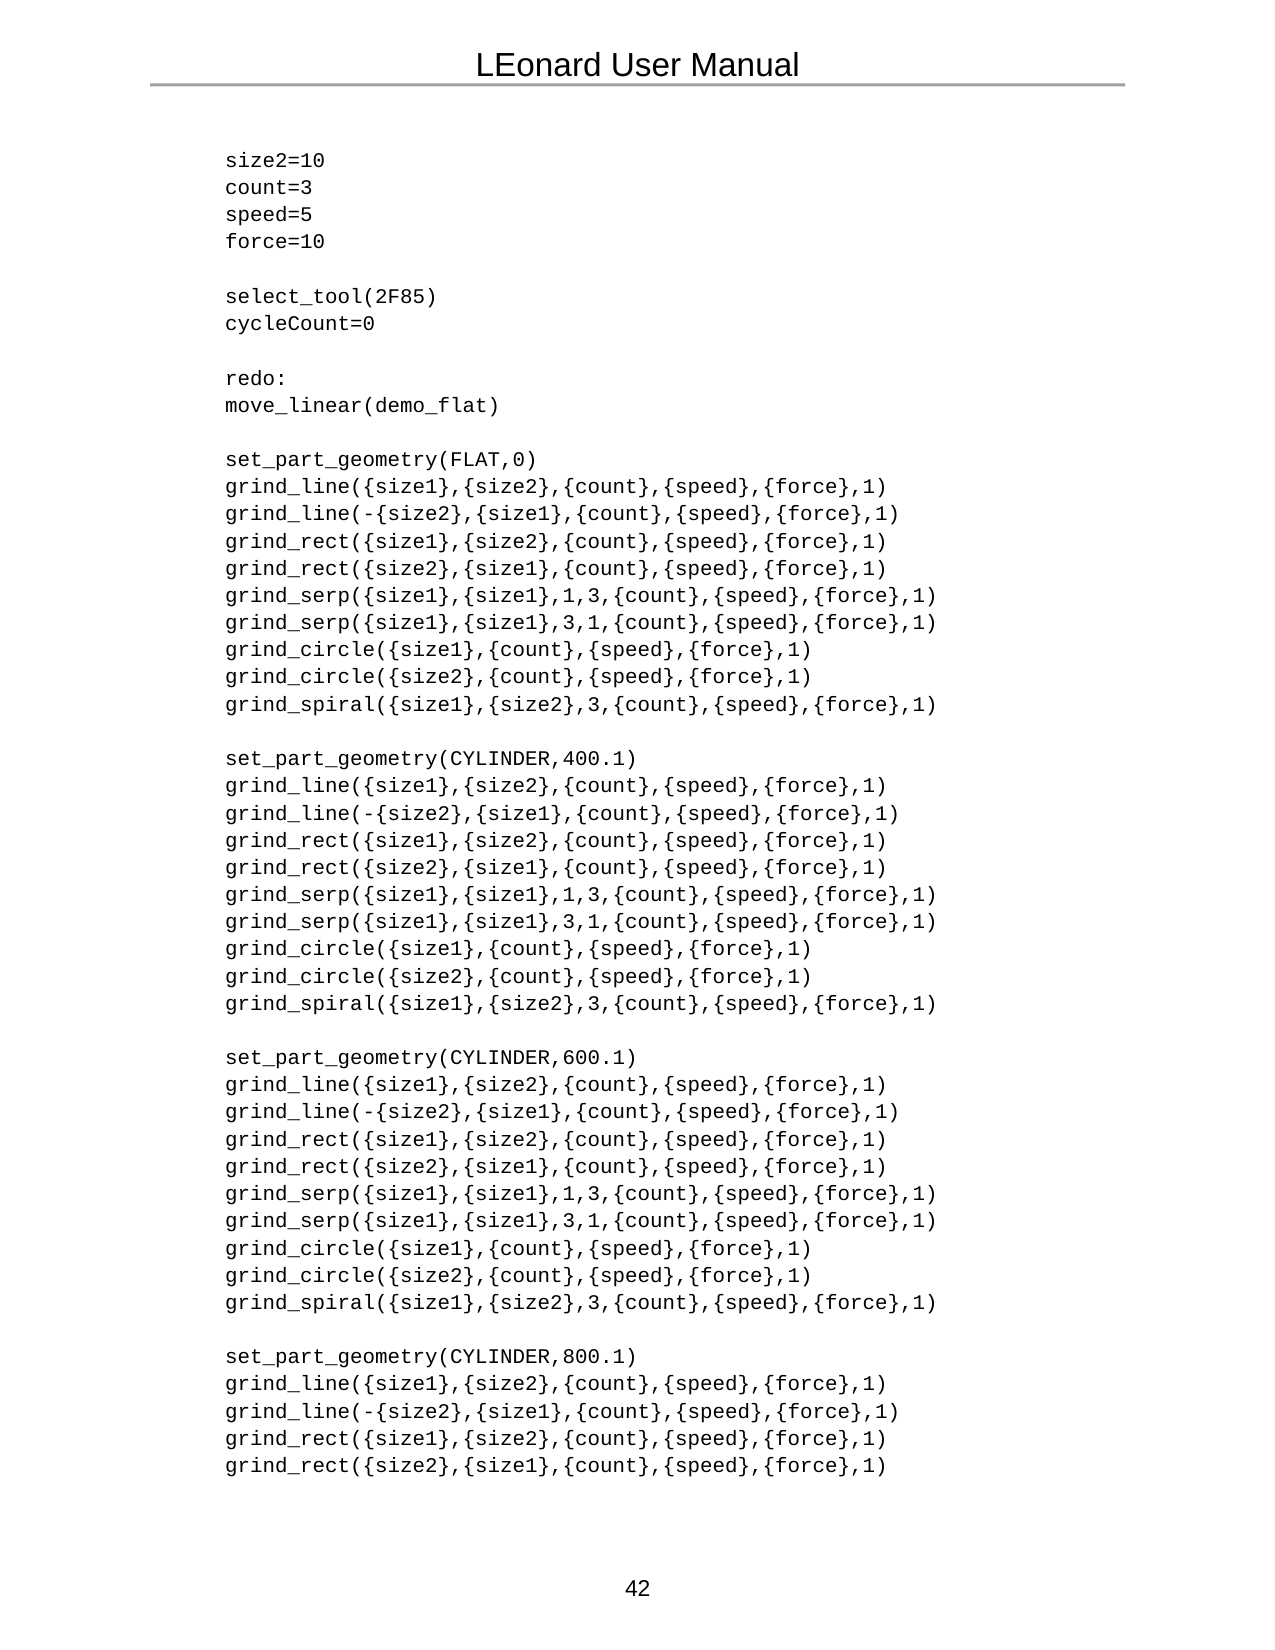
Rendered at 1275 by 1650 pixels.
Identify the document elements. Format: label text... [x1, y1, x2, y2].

text grind_rect({size1},{size2},{count},{speed},{force},1) [225, 1428, 1125, 1451]
text grind_circle({size1},{count},{speed},{force},1) [225, 639, 1125, 663]
text set_part_geometry(CYLINDER,400.1) [225, 748, 1125, 772]
text grind_spiral({size1},{size2},3,{count},{speed},{force},1) [225, 694, 1125, 717]
text force=10 [225, 232, 1125, 255]
text grind_serp({size1},{size1},3,1,{count},{speed},{force},1) [225, 911, 1125, 935]
text grind_serp({size1},{size1},3,1,{count},{speed},{force},1) [225, 612, 1125, 636]
text grind_line(-{size2},{size1},{count},{speed},{force},1) [225, 503, 1125, 527]
text grind_circle({size2},{count},{speed},{force},1) [225, 1265, 1125, 1288]
text count=3 [225, 177, 1125, 201]
text size2=10 [225, 150, 1125, 174]
text grind_line({size1},{size2},{count},{speed},{force},1) [225, 775, 1125, 799]
text grind_spiral({size1},{size2},3,{count},{speed},{force},1) [225, 1292, 1125, 1316]
text grind_rect({size1},{size2},{count},{speed},{force},1) [225, 830, 1125, 853]
text grind_rect({size1},{size2},{count},{speed},{force},1) [225, 531, 1125, 554]
text set_part_geometry(CYLINDER,600.1) [225, 1047, 1125, 1071]
text move_linear(demo_flat) [225, 395, 1125, 418]
text grind_circle({size1},{count},{speed},{force},1) [225, 1237, 1125, 1261]
text grind_circle({size2},{count},{speed},{force},1) [225, 966, 1125, 989]
text grind_circle({size2},{count},{speed},{force},1) [225, 667, 1125, 690]
text grind_serp({size1},{size1},3,1,{count},{speed},{force},1) [225, 1210, 1125, 1234]
text grind_serp({size1},{size1},1,3,{count},{speed},{force},1) [225, 585, 1125, 609]
text grind_rect({size2},{size1},{count},{speed},{force},1) [225, 1156, 1125, 1179]
text set_part_geometry(CYLINDER,800.1) [225, 1346, 1125, 1370]
text select_tool(2F85) [225, 286, 1125, 309]
text grind_circle({size1},{count},{speed},{force},1) [225, 938, 1125, 962]
text redo: [225, 367, 1125, 391]
text grind_line(-{size2},{size1},{count},{speed},{force},1) [225, 1102, 1125, 1125]
text set_part_geometry(FLAT,0) [225, 449, 1125, 473]
text grind_serp({size1},{size1},1,3,{count},{speed},{force},1) [225, 1183, 1125, 1207]
text grind_spiral({size1},{size2},3,{count},{speed},{force},1) [225, 993, 1125, 1016]
text grind_line({size1},{size2},{count},{speed},{force},1) [225, 1373, 1125, 1397]
text grind_rect({size2},{size1},{count},{speed},{force},1) [225, 1455, 1125, 1479]
text grind_rect({size2},{size1},{count},{speed},{force},1) [225, 558, 1125, 581]
text grind_line({size1},{size2},{count},{speed},{force},1) [225, 476, 1125, 500]
text grind_line({size1},{size2},{count},{speed},{force},1) [225, 1074, 1125, 1098]
text grind_rect({size1},{size2},{count},{speed},{force},1) [225, 1129, 1125, 1152]
text grind_serp({size1},{size1},1,3,{count},{speed},{force},1) [225, 884, 1125, 908]
text grind_line(-{size2},{size1},{count},{speed},{force},1) [225, 802, 1125, 826]
text grind_line(-{size2},{size1},{count},{speed},{force},1) [225, 1401, 1125, 1424]
text cycleCount=0 [225, 313, 1125, 337]
text grind_rect({size2},{size1},{count},{speed},{force},1) [225, 857, 1125, 881]
text speed=5 [225, 204, 1125, 228]
